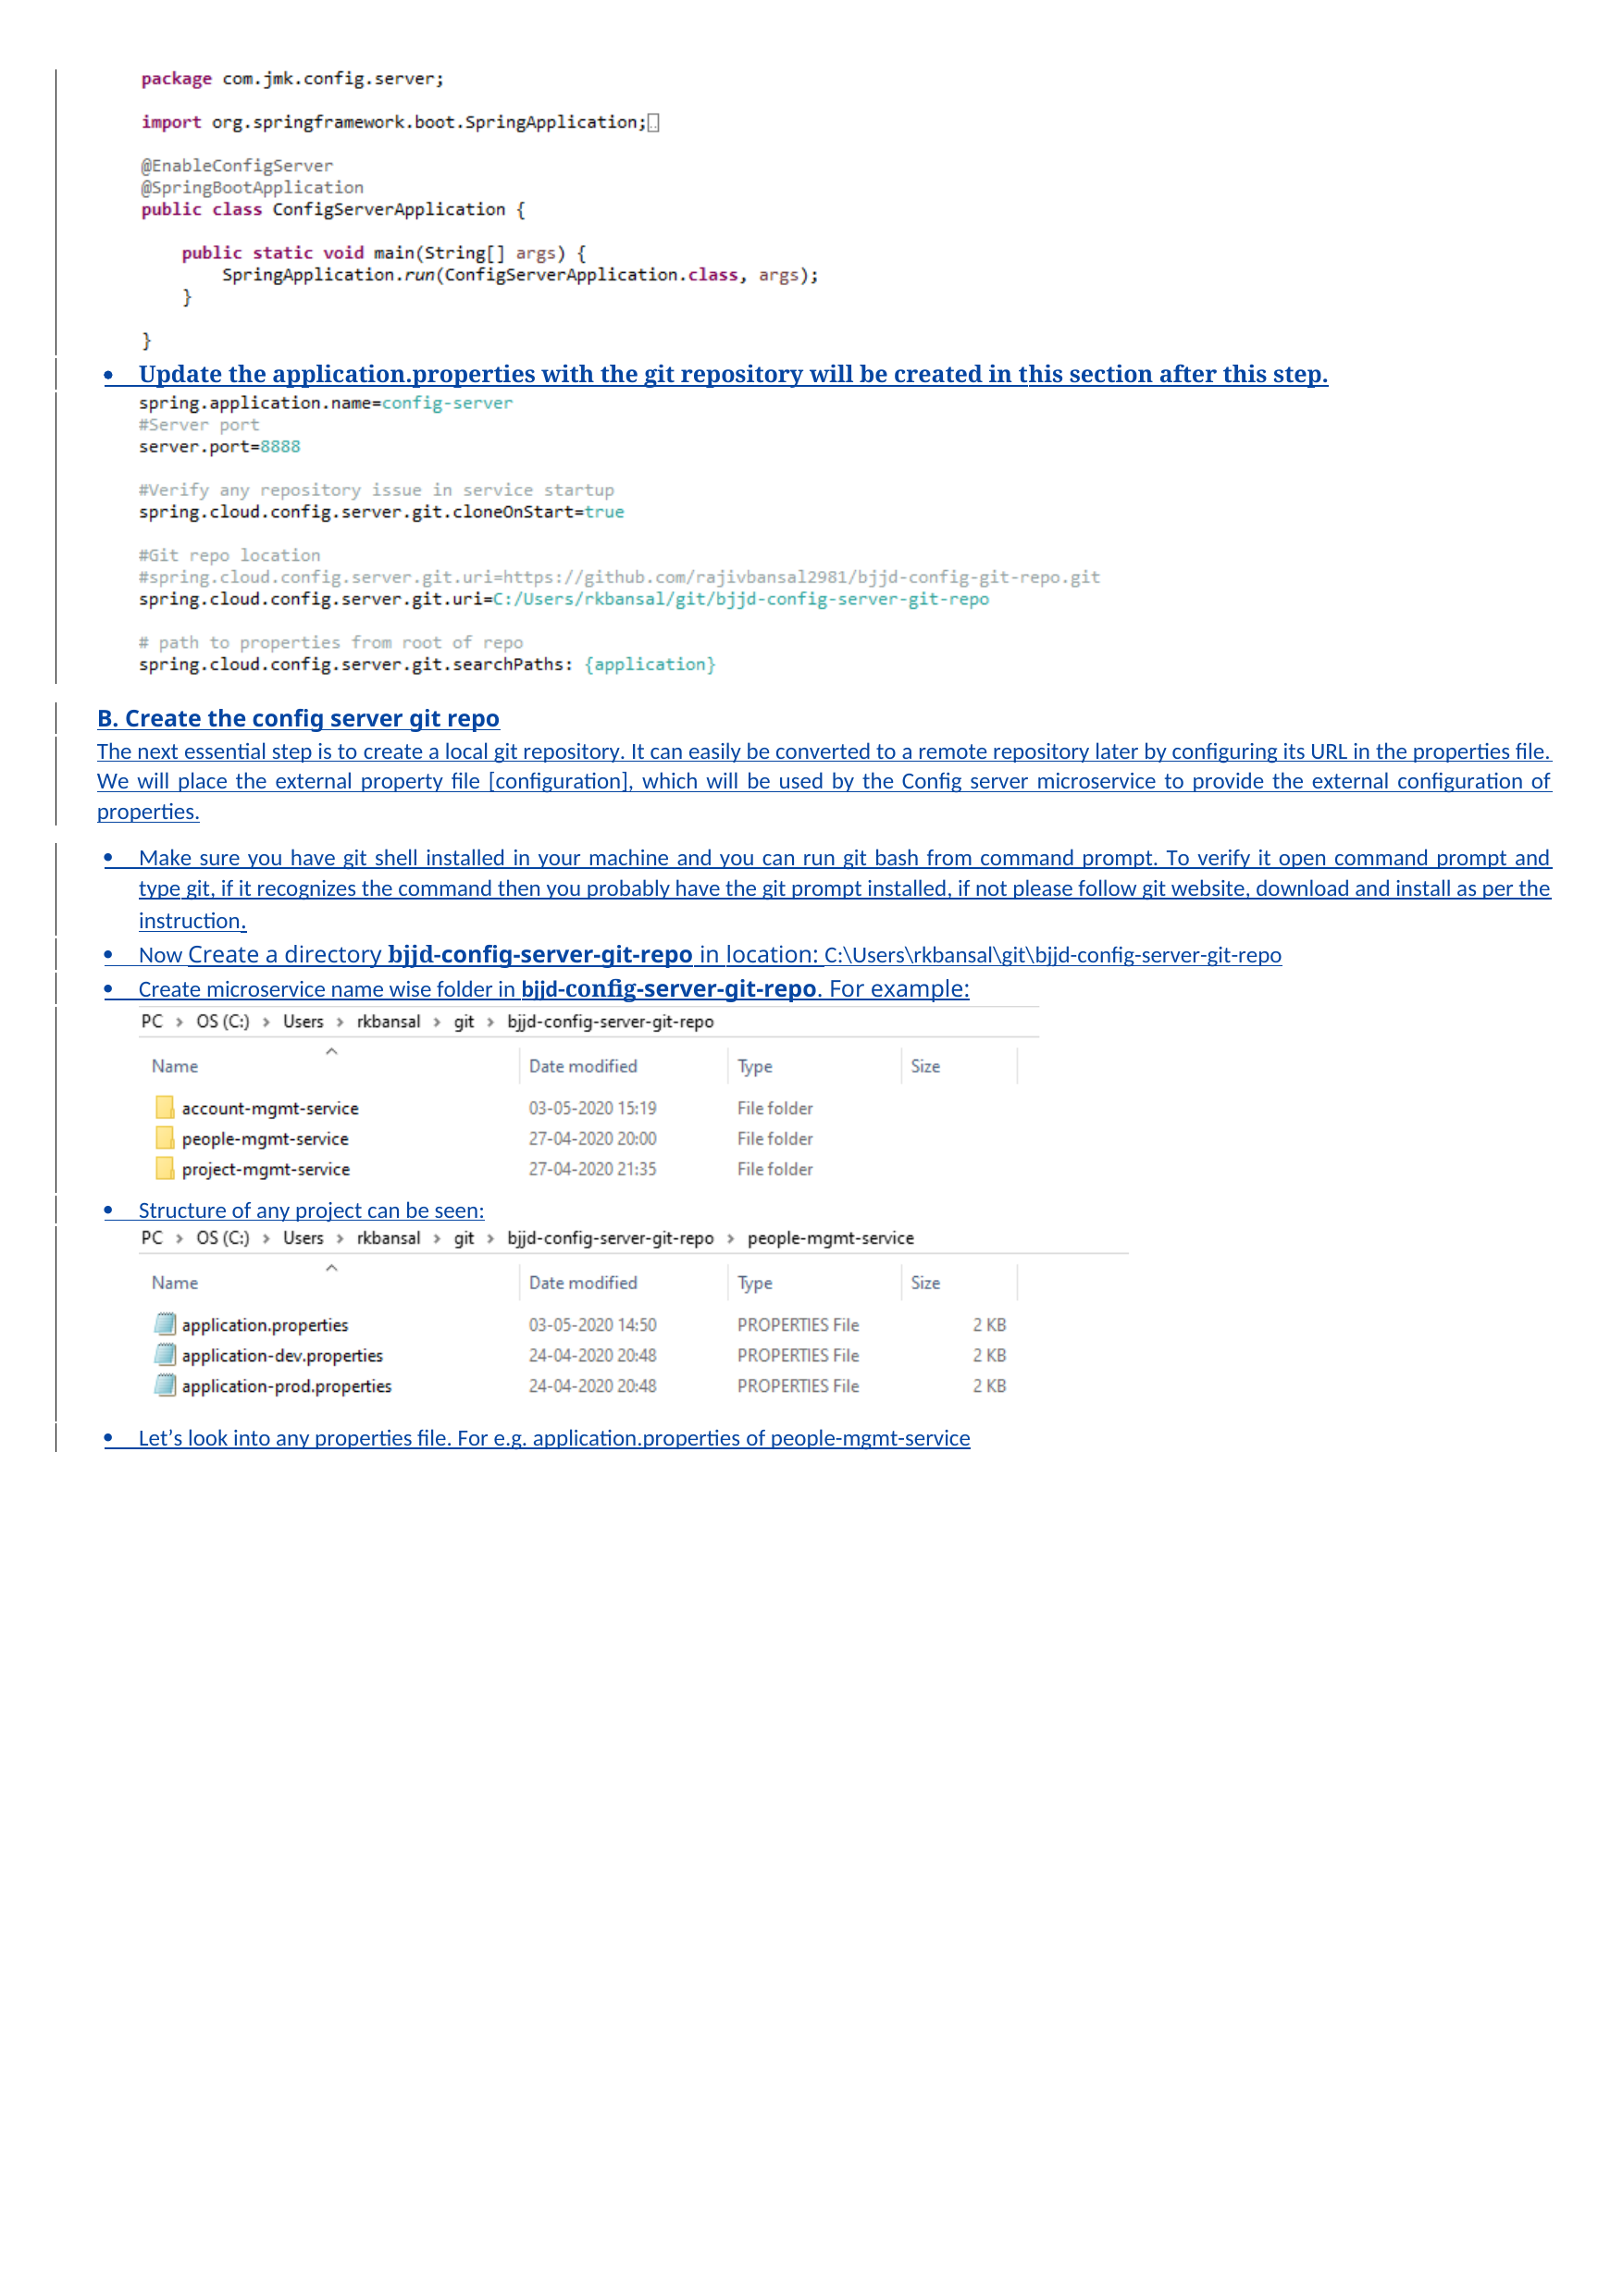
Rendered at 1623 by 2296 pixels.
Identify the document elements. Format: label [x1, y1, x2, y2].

picture [139, 1225, 1130, 1421]
picture [139, 391, 1160, 685]
picture [139, 1006, 1040, 1193]
picture [139, 69, 876, 356]
